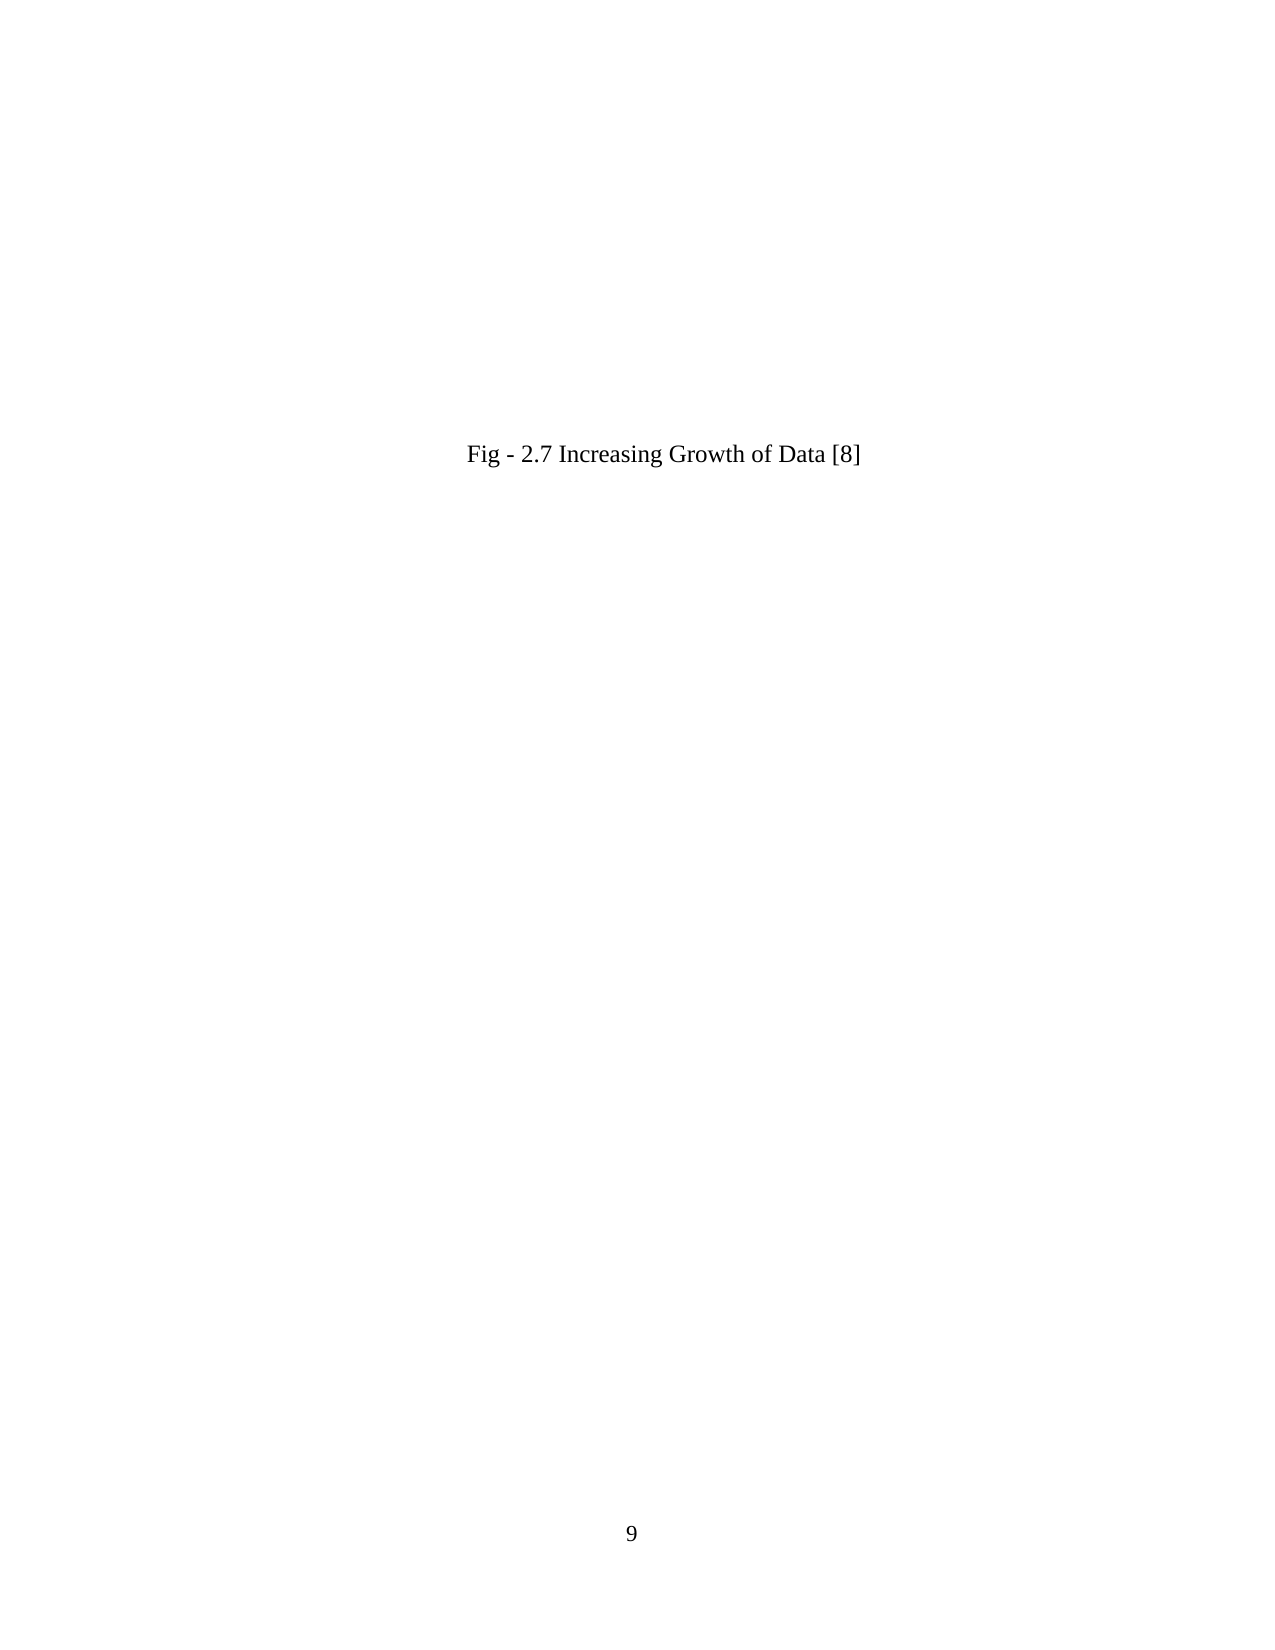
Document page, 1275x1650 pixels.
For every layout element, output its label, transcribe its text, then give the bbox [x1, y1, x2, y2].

text Fig - 2.7 Increasing Growth of Data [8] [223, 439, 1104, 468]
